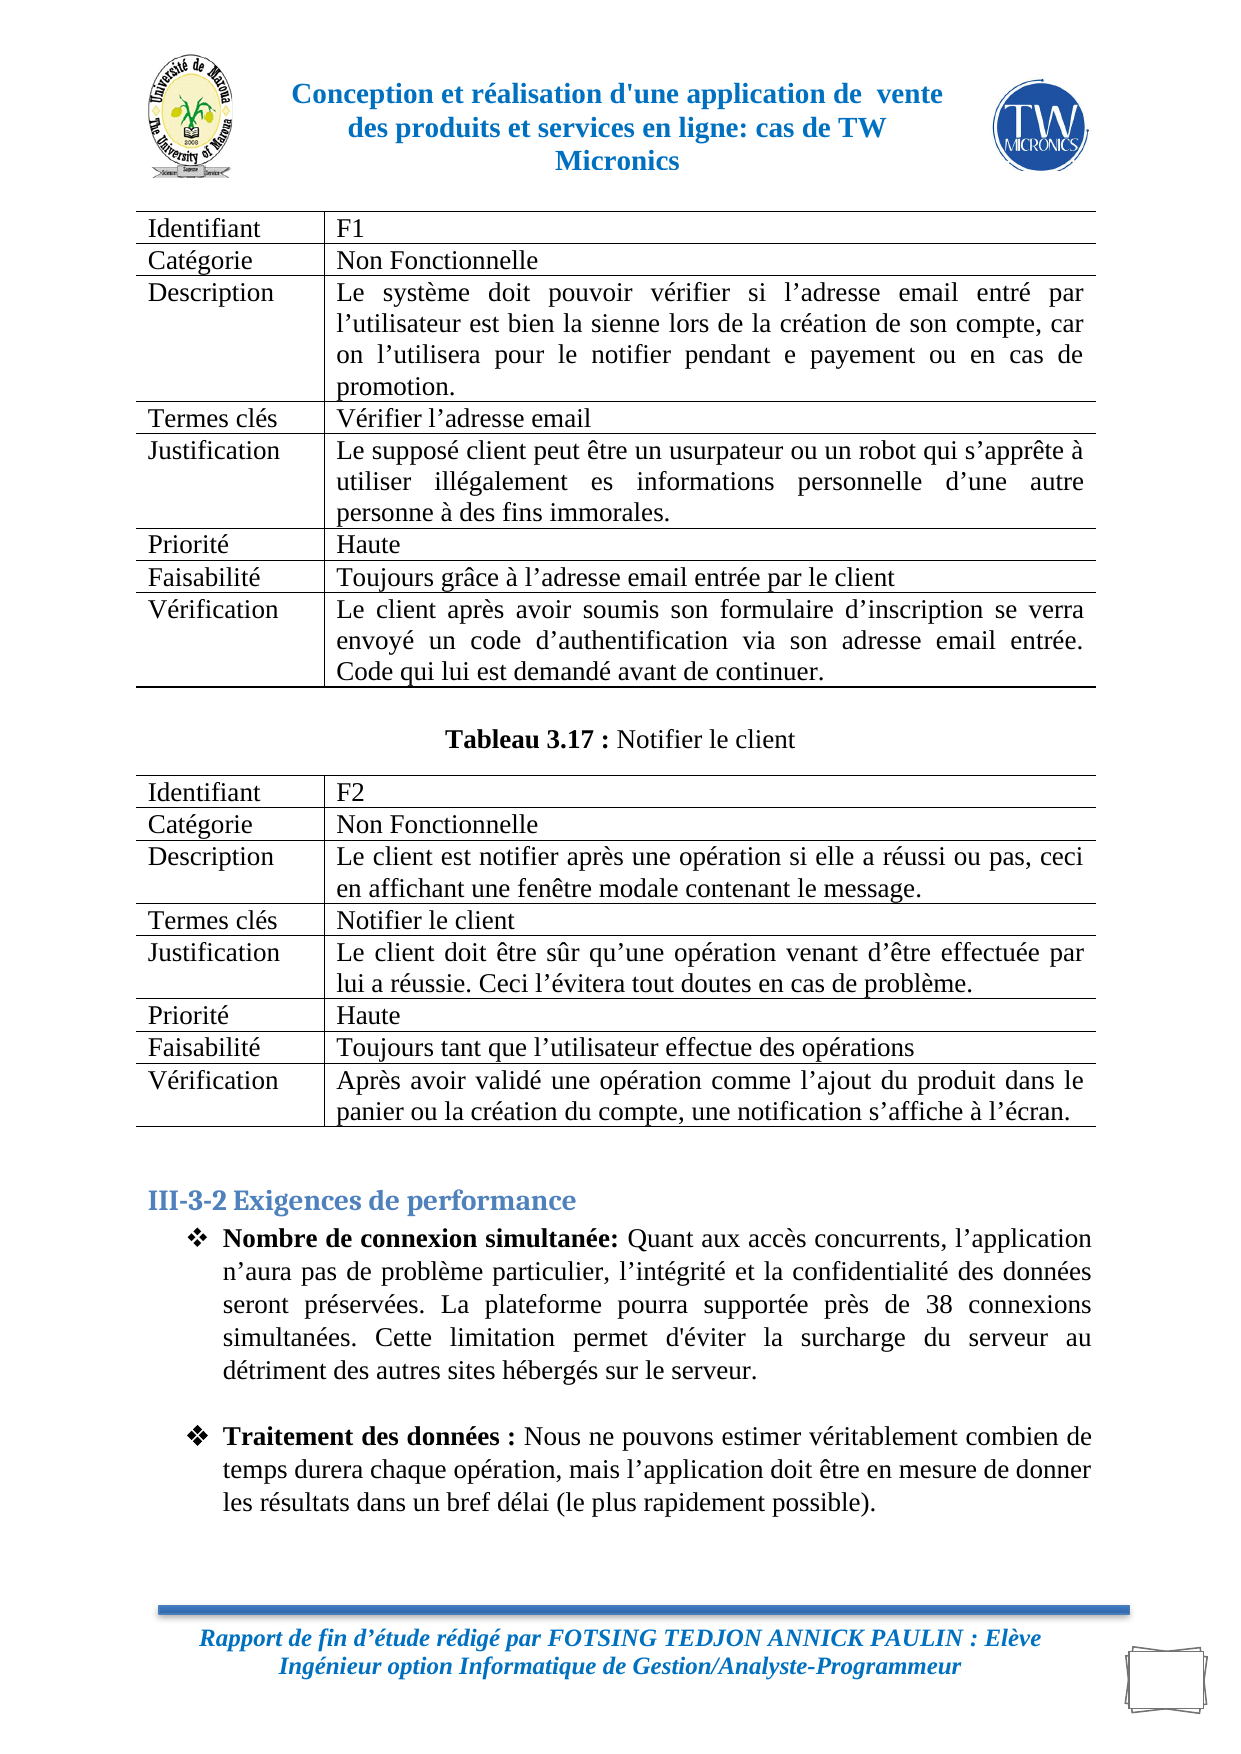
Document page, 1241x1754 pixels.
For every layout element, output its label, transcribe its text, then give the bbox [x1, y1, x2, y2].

table_cell Le client doit être sûr qu’une opération venant d’être effectuée par lui a réussie. Ceci l’évitera tout doutes en cas de problème. [325, 936, 1096, 998]
table_cell Termes clés [136, 904, 324, 935]
list Nombre de connexion simultanée: Quant aux accès concurrents, l’application n’aura pas de problème particulier, l’intégrité et la confidentialité des données seront préservées. La plateforme pourra supportée près de 38 connexions simultanées. Cette limitation permet d'éviter la surcharge du serveur au détriment des autres sites hébergés sur le serveur. [185, 1222, 1093, 1385]
table_cell Haute [325, 999, 1096, 1031]
table_cell Description [136, 841, 324, 903]
table_cell Priorité [136, 999, 324, 1031]
table_cell Justification [136, 434, 324, 527]
table_cell Priorité [136, 529, 324, 560]
table_cell Catégorie [136, 244, 324, 275]
list Traitement des données : Nous ne pouvons estimer véritablement combien de temps durera chaque opération, mais l’application doit être en mesure de donner les résultats dans un bref délai (le plus rapidement possible). [185, 1420, 1093, 1517]
table_cell Justification [136, 936, 324, 998]
table_header F2 [325, 776, 1096, 807]
text Tableau 3.17 : Notifier le client [148, 723, 1093, 754]
table_cell Faisabilité [136, 561, 324, 592]
table_cell Termes clés [136, 402, 324, 433]
table_cell Description [136, 276, 324, 401]
table_cell Vérification [136, 1064, 324, 1126]
table_cell Toujours tant que l’utilisateur effectue des opérations [325, 1032, 1096, 1063]
table_cell Après avoir validé une opération comme l’ajout du produit dans le panier ou la création du compte, une notification s’affiche à l’écran. [325, 1064, 1096, 1126]
table_header Identifiant [136, 776, 324, 807]
table_header Identifiant [136, 212, 324, 243]
table_cell Le client après avoir soumis son formulaire d’inscription se verra envoyé un code d’authentification via son adresse email entrée. Code qui lui est demandé avant de continuer. [325, 593, 1096, 686]
table_cell Toujours grâce à l’adresse email entrée par le client [325, 561, 1096, 592]
table_cell Le client est notifier après une opération si elle a réussi ou pas, ceci en affichant une fenêtre modale contenant le message. [325, 841, 1096, 903]
table_cell Non Fonctionnelle [325, 808, 1096, 839]
table_cell Vérifier l’adresse email [325, 402, 1096, 433]
subtitle III-3-2 Exigences de performance [148, 1184, 1093, 1217]
table_header F1 [325, 212, 1096, 243]
picture [991, 77, 1092, 171]
table_cell Haute [325, 529, 1096, 560]
table_cell Vérification [136, 593, 324, 686]
table_cell Faisabilité [136, 1032, 324, 1063]
table_cell Notifier le client [325, 904, 1096, 935]
table_cell Le système doit pouvoir vérifier si l’adresse email entré par l’utilisateur est bien la sienne lors de la création de son compte, car on l’utilisera pour le notifier pendant e payement ou en cas de promotion. [325, 276, 1096, 401]
table_cell Catégorie [136, 808, 324, 839]
table_cell Non Fonctionnelle [325, 244, 1096, 275]
table_cell Le supposé client peut être un usurpateur ou un robot qui s’apprête à utiliser illégalement es informations personnelle d’une autre personne à des fins immorales. [325, 434, 1096, 527]
